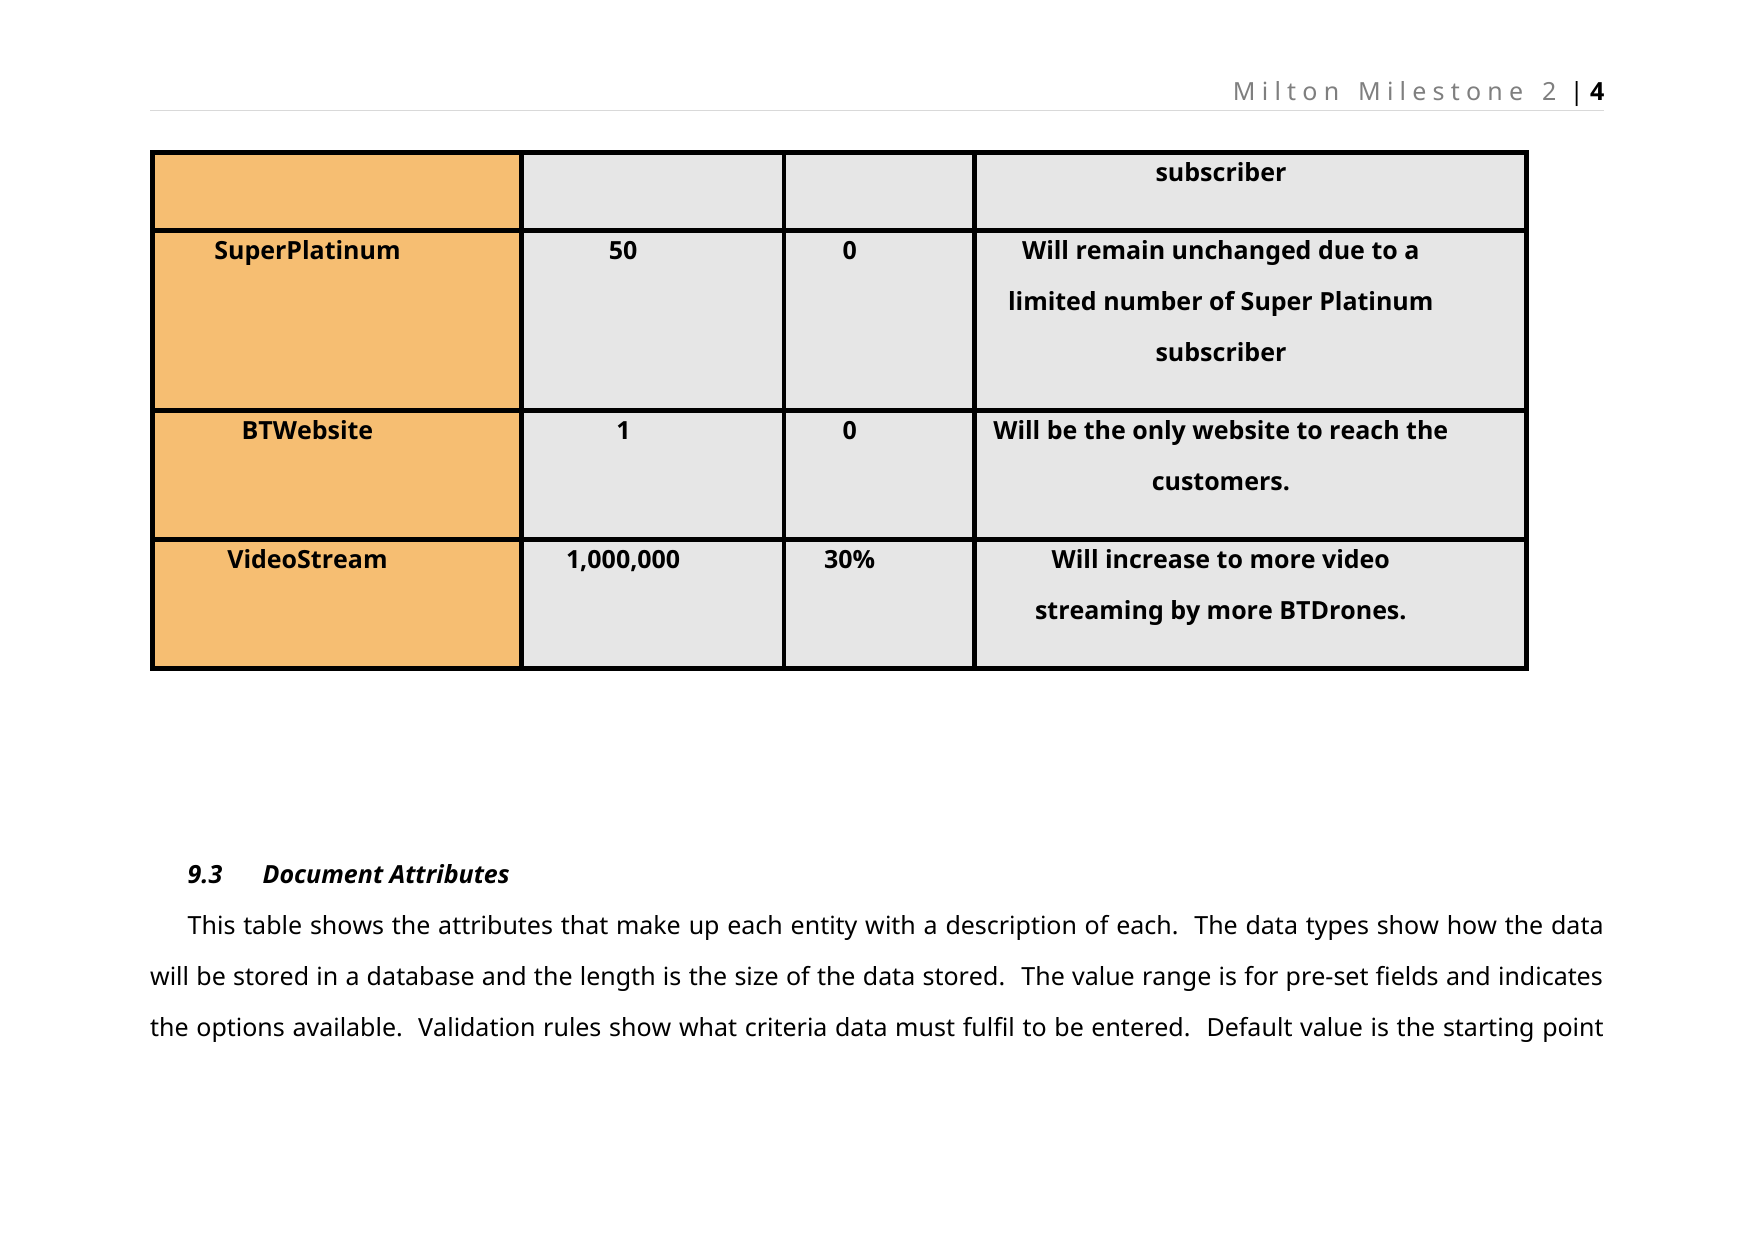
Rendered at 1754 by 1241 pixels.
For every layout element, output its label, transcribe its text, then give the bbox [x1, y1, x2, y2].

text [150, 907, 1604, 1043]
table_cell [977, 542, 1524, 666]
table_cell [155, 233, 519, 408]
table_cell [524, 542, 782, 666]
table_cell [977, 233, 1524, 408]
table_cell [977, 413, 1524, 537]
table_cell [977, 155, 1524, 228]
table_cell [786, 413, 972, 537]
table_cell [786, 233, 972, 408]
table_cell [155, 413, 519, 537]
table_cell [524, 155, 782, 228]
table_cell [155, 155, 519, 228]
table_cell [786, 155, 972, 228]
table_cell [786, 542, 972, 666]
subtitle Document Attributes [187, 856, 1604, 890]
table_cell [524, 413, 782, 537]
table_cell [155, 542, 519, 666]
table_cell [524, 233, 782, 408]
